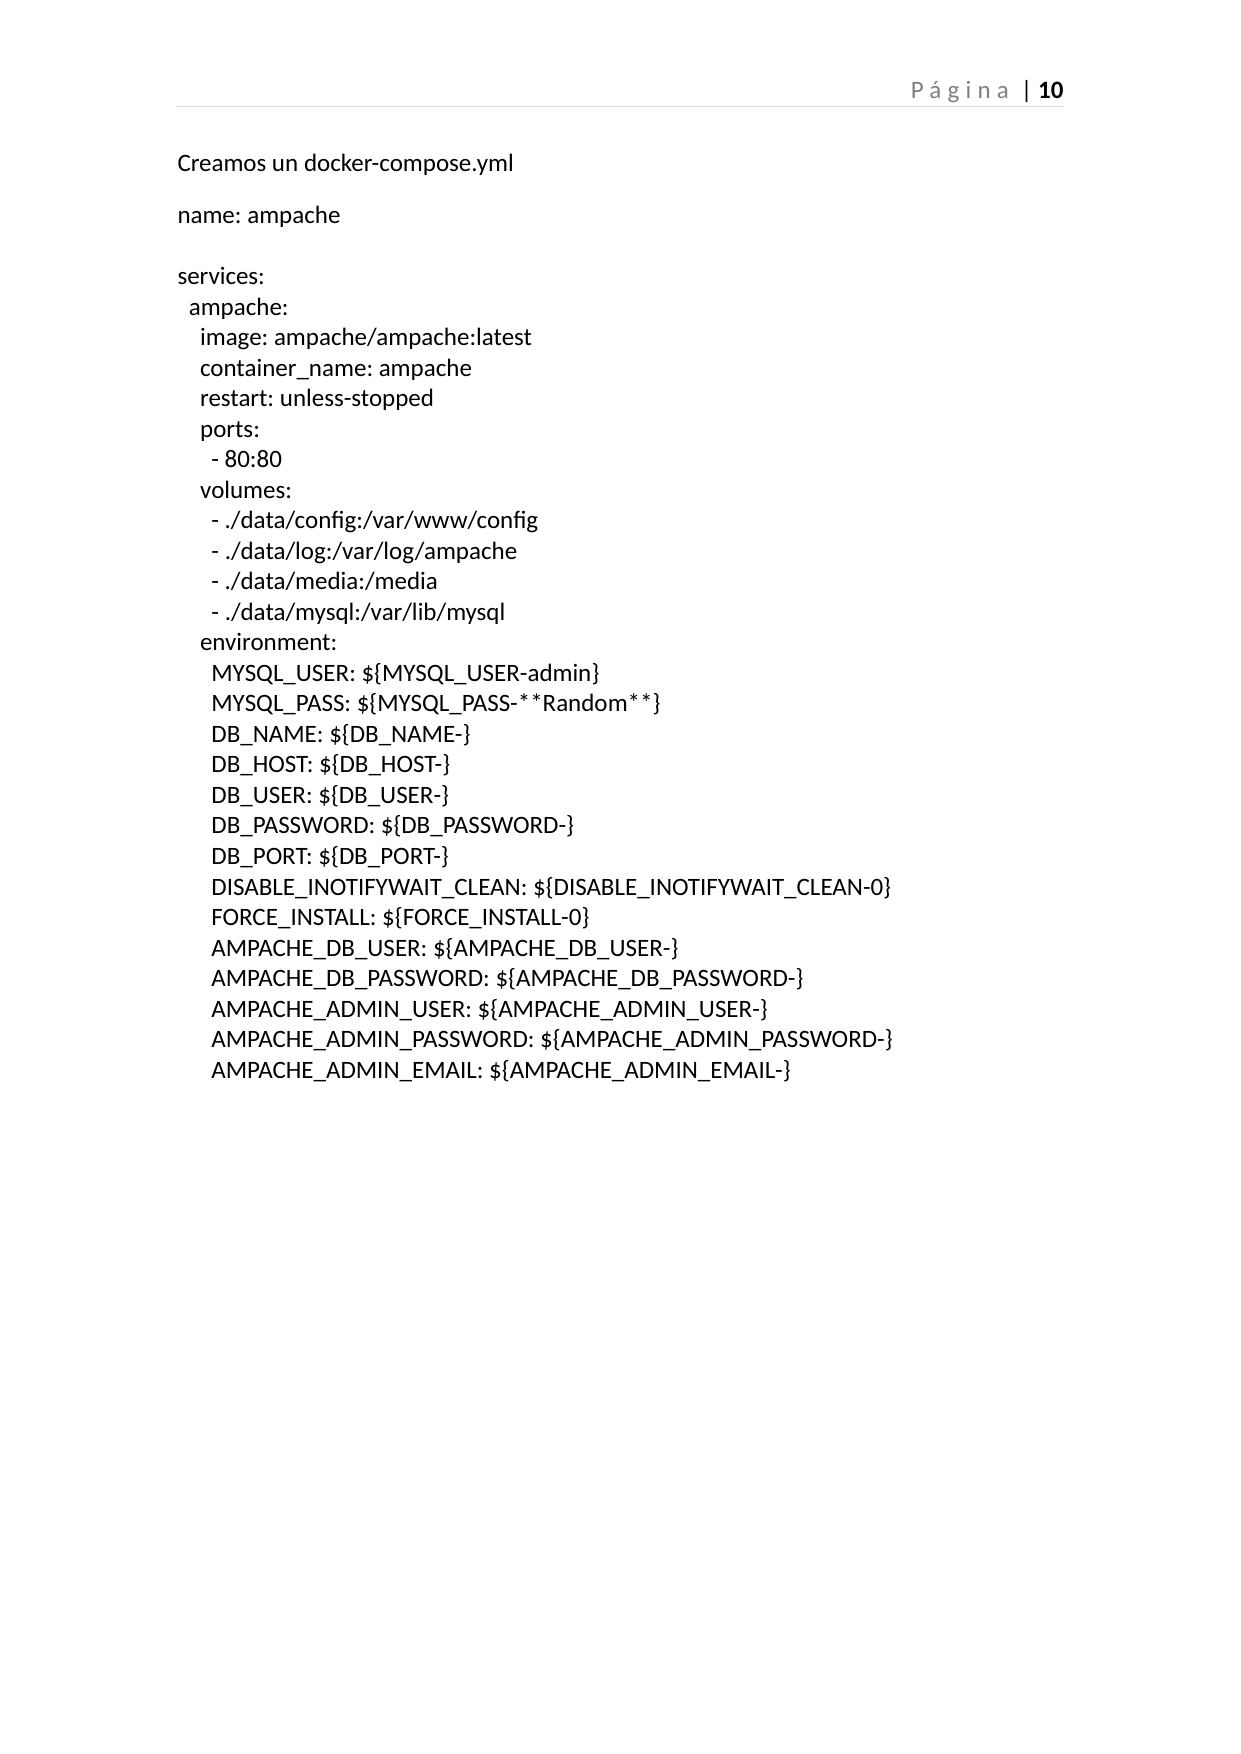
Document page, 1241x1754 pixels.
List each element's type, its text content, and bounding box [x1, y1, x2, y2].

text volumes: [177, 474, 1063, 504]
text name: ampache [177, 199, 1063, 230]
text environment: [177, 627, 1063, 657]
text - 80:80 [177, 443, 1063, 474]
text AMPACHE_DB_USER: ${AMPACHE_DB_USER-} [177, 932, 1063, 962]
text DB_PASSWORD: ${DB_PASSWORD-} [177, 810, 1063, 840]
text AMPACHE_ADMIN_EMAIL: ${AMPACHE_ADMIN_EMAIL-} [177, 1054, 1063, 1084]
text DB_NAME: ${DB_NAME-} [177, 718, 1063, 749]
text Creamos un docker-compose.yml [177, 148, 1063, 178]
text ports: [177, 413, 1063, 443]
text - ./data/config:/var/www/config [177, 504, 1063, 535]
text DB_USER: ${DB_USER-} [177, 779, 1063, 810]
text AMPACHE_ADMIN_PASSWORD: ${AMPACHE_ADMIN_PASSWORD-} [177, 1023, 1063, 1054]
text MYSQL_USER: ${MYSQL_USER-admin} [177, 657, 1063, 688]
text services: [177, 260, 1063, 291]
text - ./data/mysql:/var/lib/mysql [177, 596, 1063, 627]
text - ./data/media:/media [177, 566, 1063, 596]
text image: ampache/ampache:latest [177, 321, 1063, 352]
text restart: unless-stopped [177, 382, 1063, 413]
text FORCE_INSTALL: ${FORCE_INSTALL-0} [177, 901, 1063, 932]
text DB_HOST: ${DB_HOST-} [177, 749, 1063, 779]
text AMPACHE_ADMIN_USER: ${AMPACHE_ADMIN_USER-} [177, 993, 1063, 1023]
text ampache: [177, 291, 1063, 321]
text DISABLE_INOTIFYWAIT_CLEAN: ${DISABLE_INOTIFYWAIT_CLEAN-0} [177, 871, 1063, 901]
text container_name: ampache [177, 352, 1063, 382]
text DB_PORT: ${DB_PORT-} [177, 840, 1063, 871]
text MYSQL_PASS: ${MYSQL_PASS-**Random**} [177, 688, 1063, 718]
text AMPACHE_DB_PASSWORD: ${AMPACHE_DB_PASSWORD-} [177, 962, 1063, 993]
text - ./data/log:/var/log/ampache [177, 535, 1063, 566]
